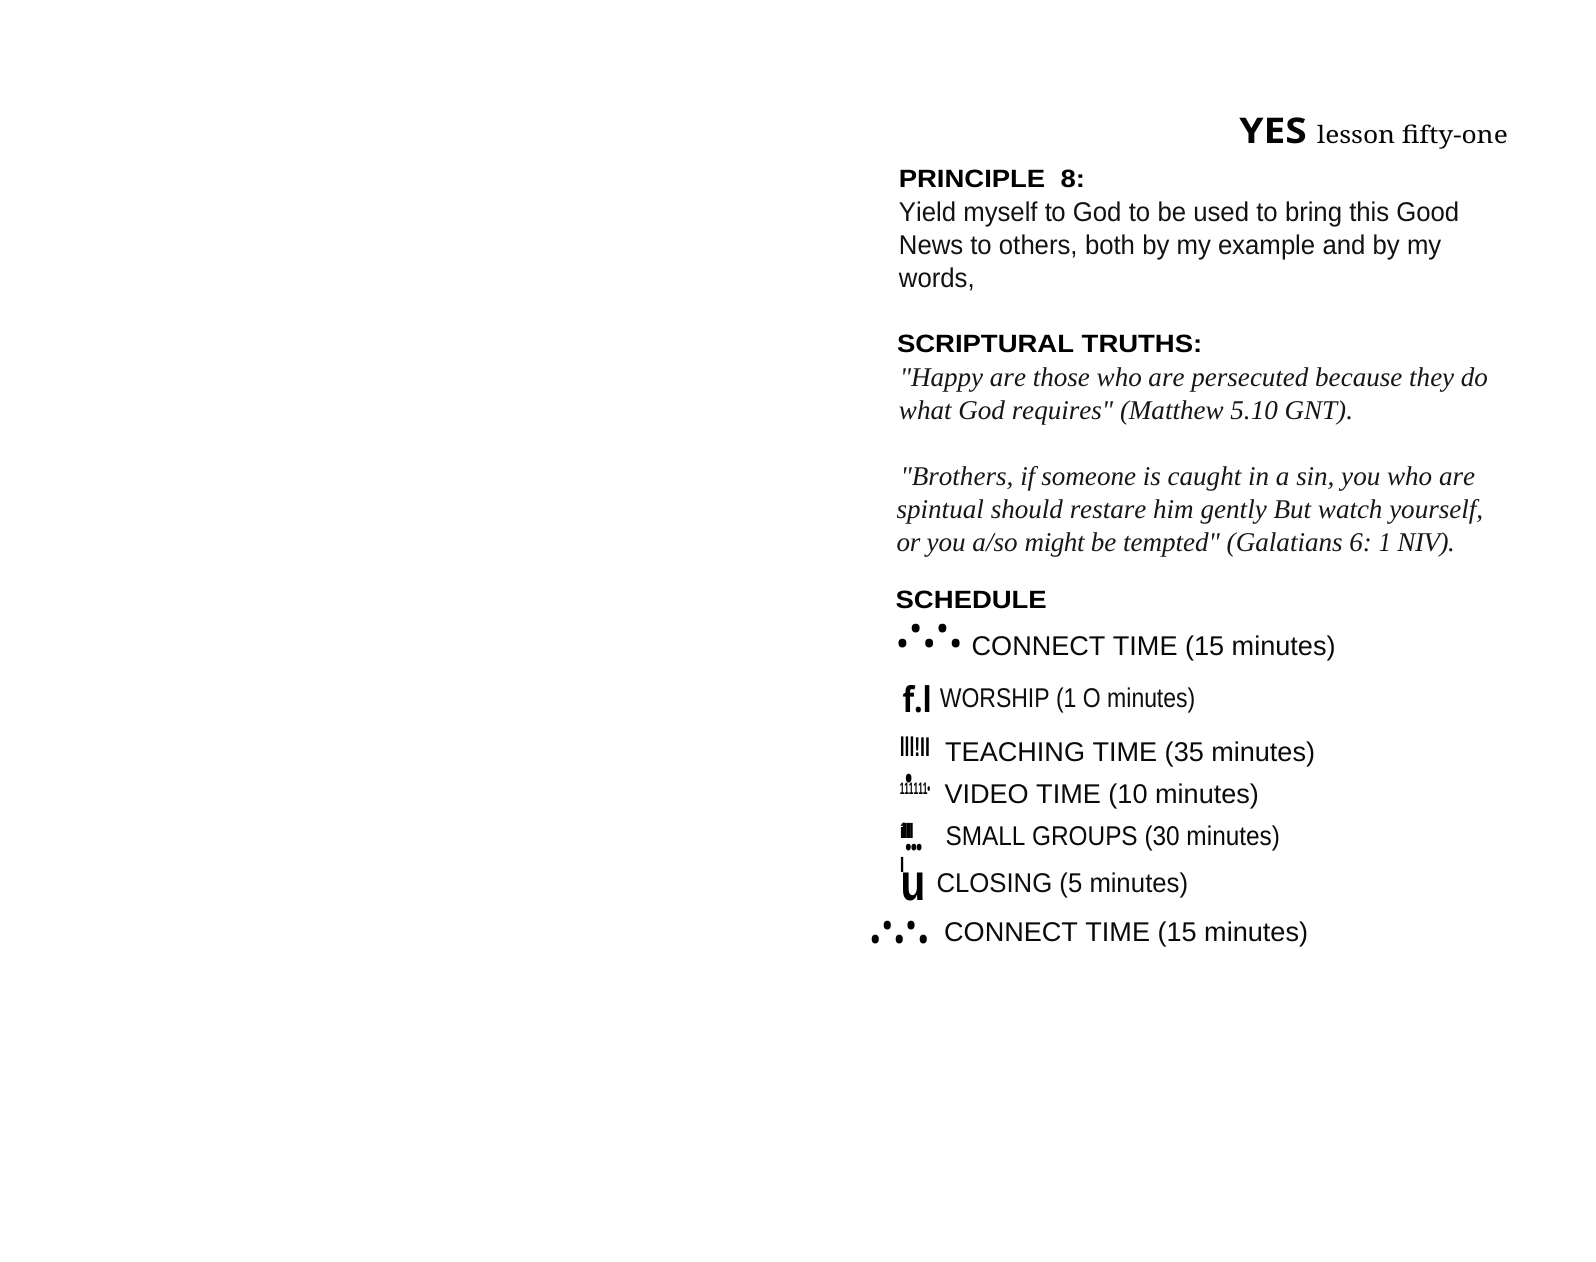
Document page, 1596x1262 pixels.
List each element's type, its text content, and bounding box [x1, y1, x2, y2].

text PRINCIPLE 8: [94, 164, 1085, 193]
text VIDEO TIME (10 minutes) SMALL GROUPS (30 minutes) [944, 768, 1282, 851]
text Yield myself to God to be used to bring this Good News to others, both by my example and by my words, [899, 196, 1494, 293]
text SCRIPTURAL TRUTHS: [897, 329, 1596, 358]
text lll!II [899, 731, 931, 763]
text TEACHING TIME (35 minutes) [945, 736, 1596, 768]
text íllllll••• [899, 798, 931, 864]
text CONNECT TIME (15 minutes) [944, 916, 1596, 948]
text 111111• [899, 781, 931, 798]
text f.l WORSHIP (1 O minutes) [902, 670, 1596, 722]
text "Happy are those who are persecuted because they do what God requires" (Matthew 5.10 GNT). [899, 361, 1491, 425]
text ••••• CONNECT TIME (15 minutes) [896, 612, 1596, 667]
text YES lesson fifty-one [1239, 106, 1596, 154]
text ••••• [94, 900, 929, 962]
text SCHEDULE [895, 593, 1596, 612]
text "Brothers, if someone is caught in a sin, you who are spintual should restare him gently But watch yourself, or you a/so might be tempted" (Galatians 6: 1 NIV). [896, 460, 1496, 557]
text u CLOSING (5 minutes) [900, 864, 1596, 900]
